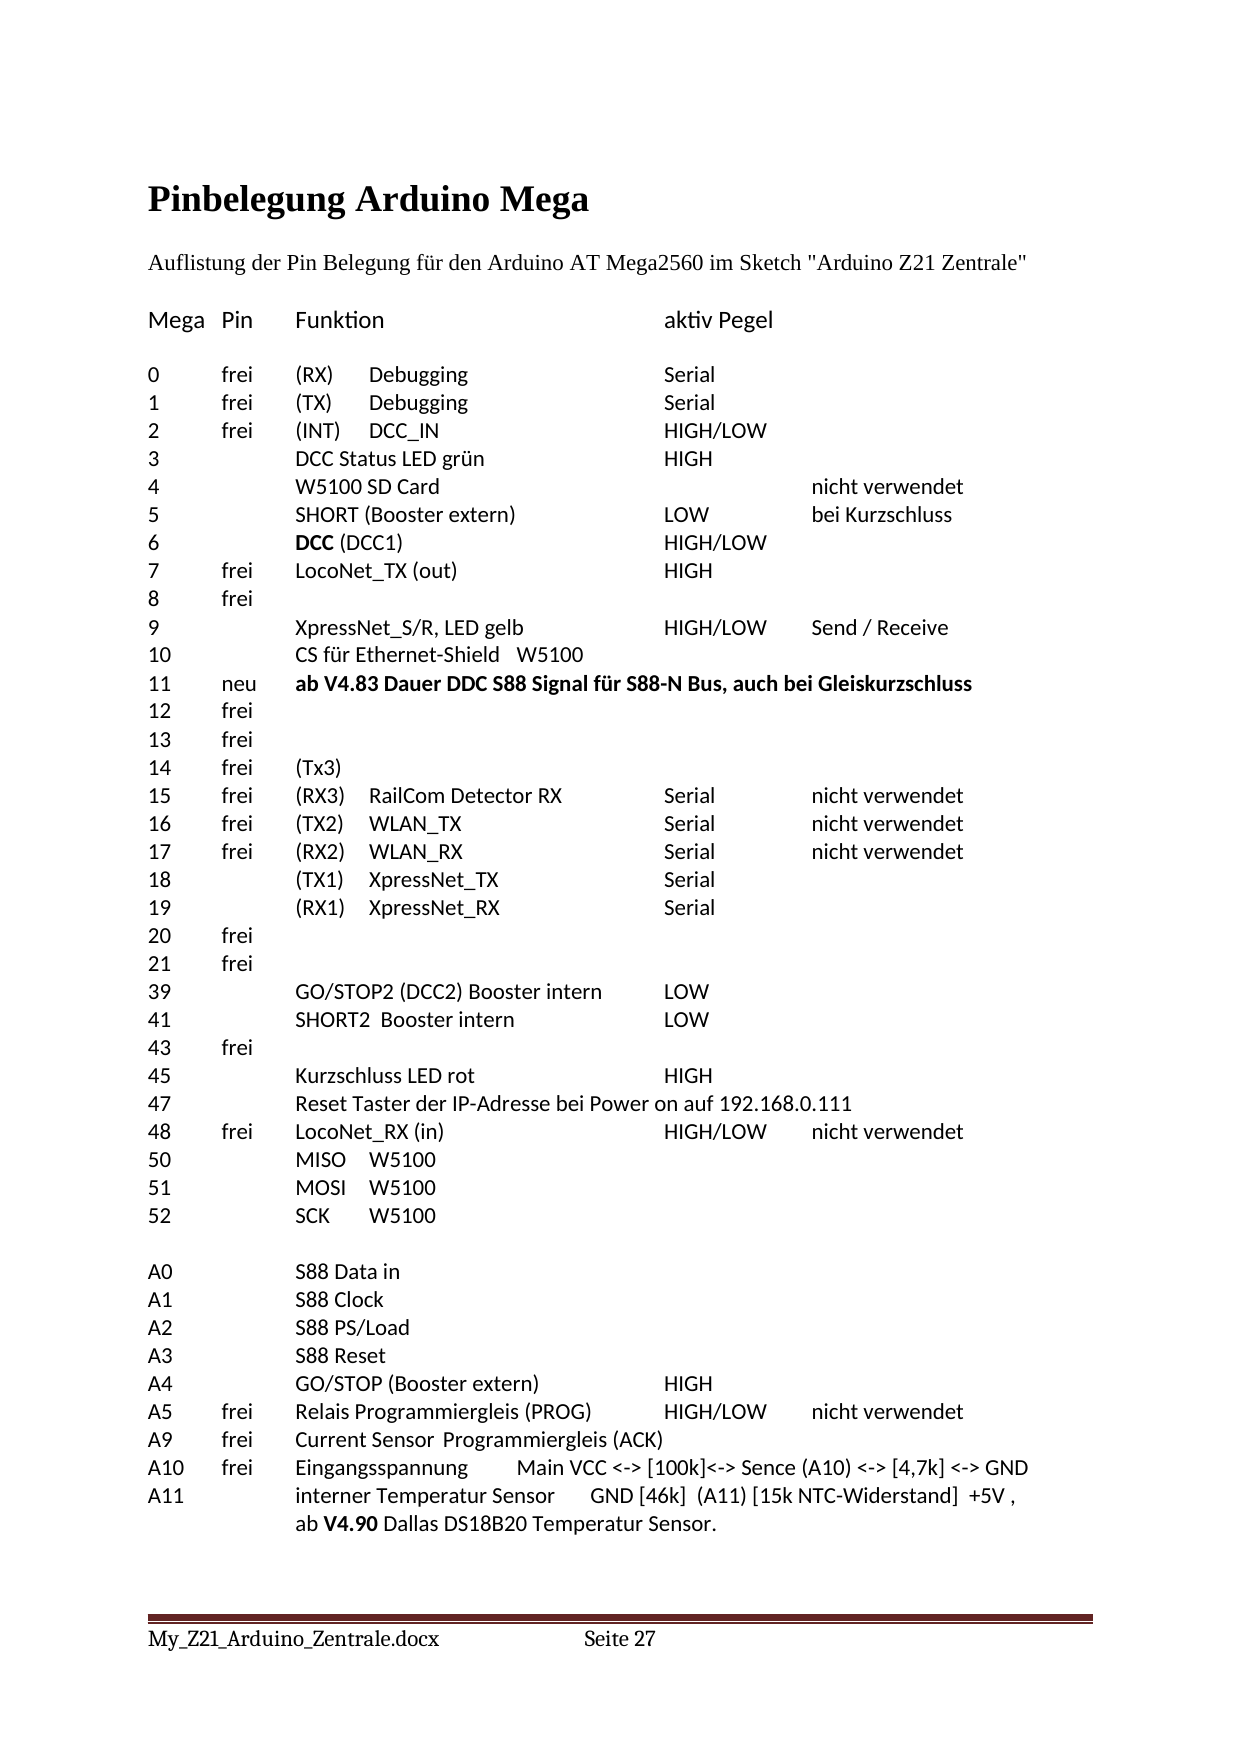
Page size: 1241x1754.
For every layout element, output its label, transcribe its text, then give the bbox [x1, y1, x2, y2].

text 39 GO/STOP2 (DCC2) Booster intern LOW [148, 977, 1093, 1005]
text 12 frei [148, 697, 1093, 725]
text 5 SHORT (Booster extern) LOW bei Kurzschluss [148, 501, 1093, 528]
text 1 frei (TX) Debugging Serial [148, 388, 1093, 416]
text A9 frei Current Sensor Programmiergleis (ACK) [148, 1425, 1093, 1453]
text 6 DCC (DCC1) HIGH/LOW [148, 528, 1093, 557]
text Auflistung der Pin Belegung für den Arduino AT Mega2560 im Sketch "Arduino Z21 Zentrale" [148, 249, 1093, 275]
text 20 frei [148, 921, 1093, 949]
text A11 interner Temperatur Sensor GND [46k] (A11) [15k NTC-Widerstand] +5V , ab V4.90 Dallas DS18B20 Temperatur Sensor. [148, 1481, 1093, 1537]
text 13 frei [148, 725, 1093, 753]
text 17 frei (RX2) WLAN_RX Serial nicht verwendet [148, 837, 1093, 865]
text 10 CS für Ethernet-Shield W5100 [148, 641, 1093, 669]
text 48 frei LocoNet_RX (in) HIGH/LOW nicht verwendet [148, 1117, 1093, 1145]
text 41 SHORT2 Booster intern LOW [148, 1005, 1093, 1033]
text A1 S88 Clock [148, 1285, 1093, 1313]
text A5 frei Relais Programmiergleis (PROG) HIGH/LOW nicht verwendet [148, 1397, 1093, 1425]
text 47 Reset Taster der IP-Adresse bei Power on auf 192.168.0.111 [148, 1089, 1093, 1117]
text 43 frei [148, 1033, 1093, 1061]
text 19 (RX1) XpressNet_RX Serial [148, 893, 1093, 921]
text A3 S88 Reset [148, 1341, 1093, 1369]
text 9 XpressNet_S/R, LED gelb HIGH/LOW Send / Receive [148, 613, 1093, 641]
text 7 frei LocoNet_TX (out) HIGH [148, 557, 1093, 584]
text 52 SCK W5100 [148, 1201, 1093, 1229]
text Mega Pin Funktion aktiv Pegel [148, 304, 1093, 335]
text 4 W5100 SD Card nicht verwendet [148, 472, 1093, 501]
subtitle Pinbelegung Arduino Mega [148, 177, 1093, 220]
text 8 frei [148, 584, 1093, 613]
text 0 frei (RX) Debugging Serial [148, 360, 1093, 388]
text 16 frei (TX2) WLAN_TX Serial nicht verwendet [148, 809, 1093, 837]
text 18 (TX1) XpressNet_TX Serial [148, 865, 1093, 893]
text A4 GO/STOP (Booster extern) HIGH [148, 1369, 1093, 1397]
text A2 S88 PS/Load [148, 1313, 1093, 1341]
text 50 MISO W5100 [148, 1145, 1093, 1173]
text 14 frei (Tx3) [148, 753, 1093, 781]
text A0 S88 Data in [148, 1257, 1093, 1285]
text 15 frei (RX3) RailCom Detector RX Serial nicht verwendet [148, 781, 1093, 809]
text A10 frei Eingangsspannung Main VCC <-> [100k]<-> Sence (A10) <-> [4,7k] <-> GND [148, 1453, 1093, 1481]
text 21 frei [148, 949, 1093, 977]
text 45 Kurzschluss LED rot HIGH [148, 1061, 1093, 1089]
text 2 frei (INT) DCC_IN HIGH/LOW [148, 416, 1093, 444]
text 51 MOSI W5100 [148, 1173, 1093, 1201]
text 11 neu ab V4.83 Dauer DDC S88 Signal für S88-N Bus, auch bei Gleiskurzschluss [148, 669, 1093, 697]
text 3 DCC Status LED grün HIGH [148, 444, 1093, 472]
